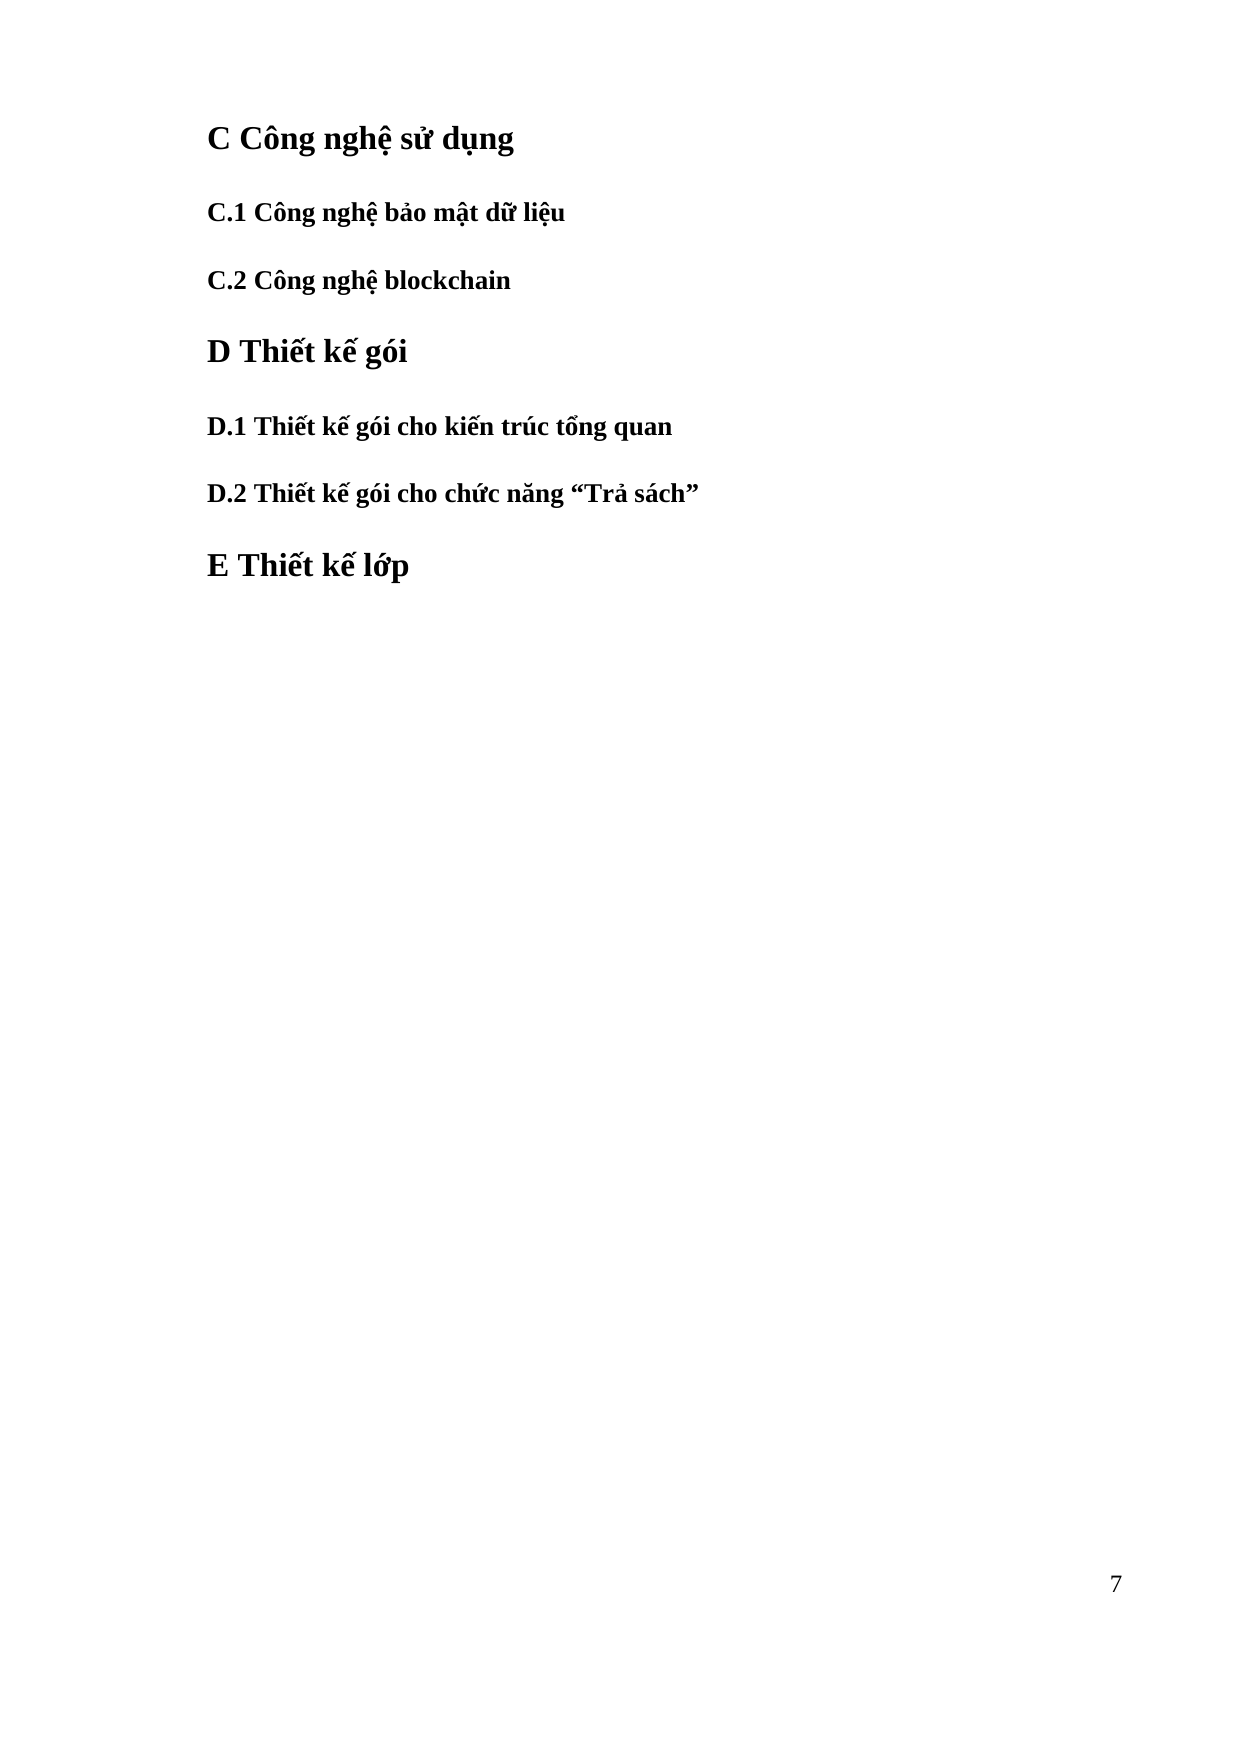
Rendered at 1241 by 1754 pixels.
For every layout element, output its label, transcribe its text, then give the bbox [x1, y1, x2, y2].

subtitle Công nghệ bảo mật dữ liệu [207, 196, 1122, 228]
subtitle Công nghệ blockchain [207, 264, 1122, 295]
subtitle Thiết kế gói [207, 331, 1122, 370]
subtitle Thiết kế lớp [207, 545, 1122, 583]
subtitle Thiết kế gói cho kiến trúc tổng quan [207, 410, 1122, 441]
subtitle Thiết kế gói cho chức năng “Trả sách” [207, 477, 1122, 508]
subtitle Công nghệ sử dụng [207, 118, 1122, 156]
